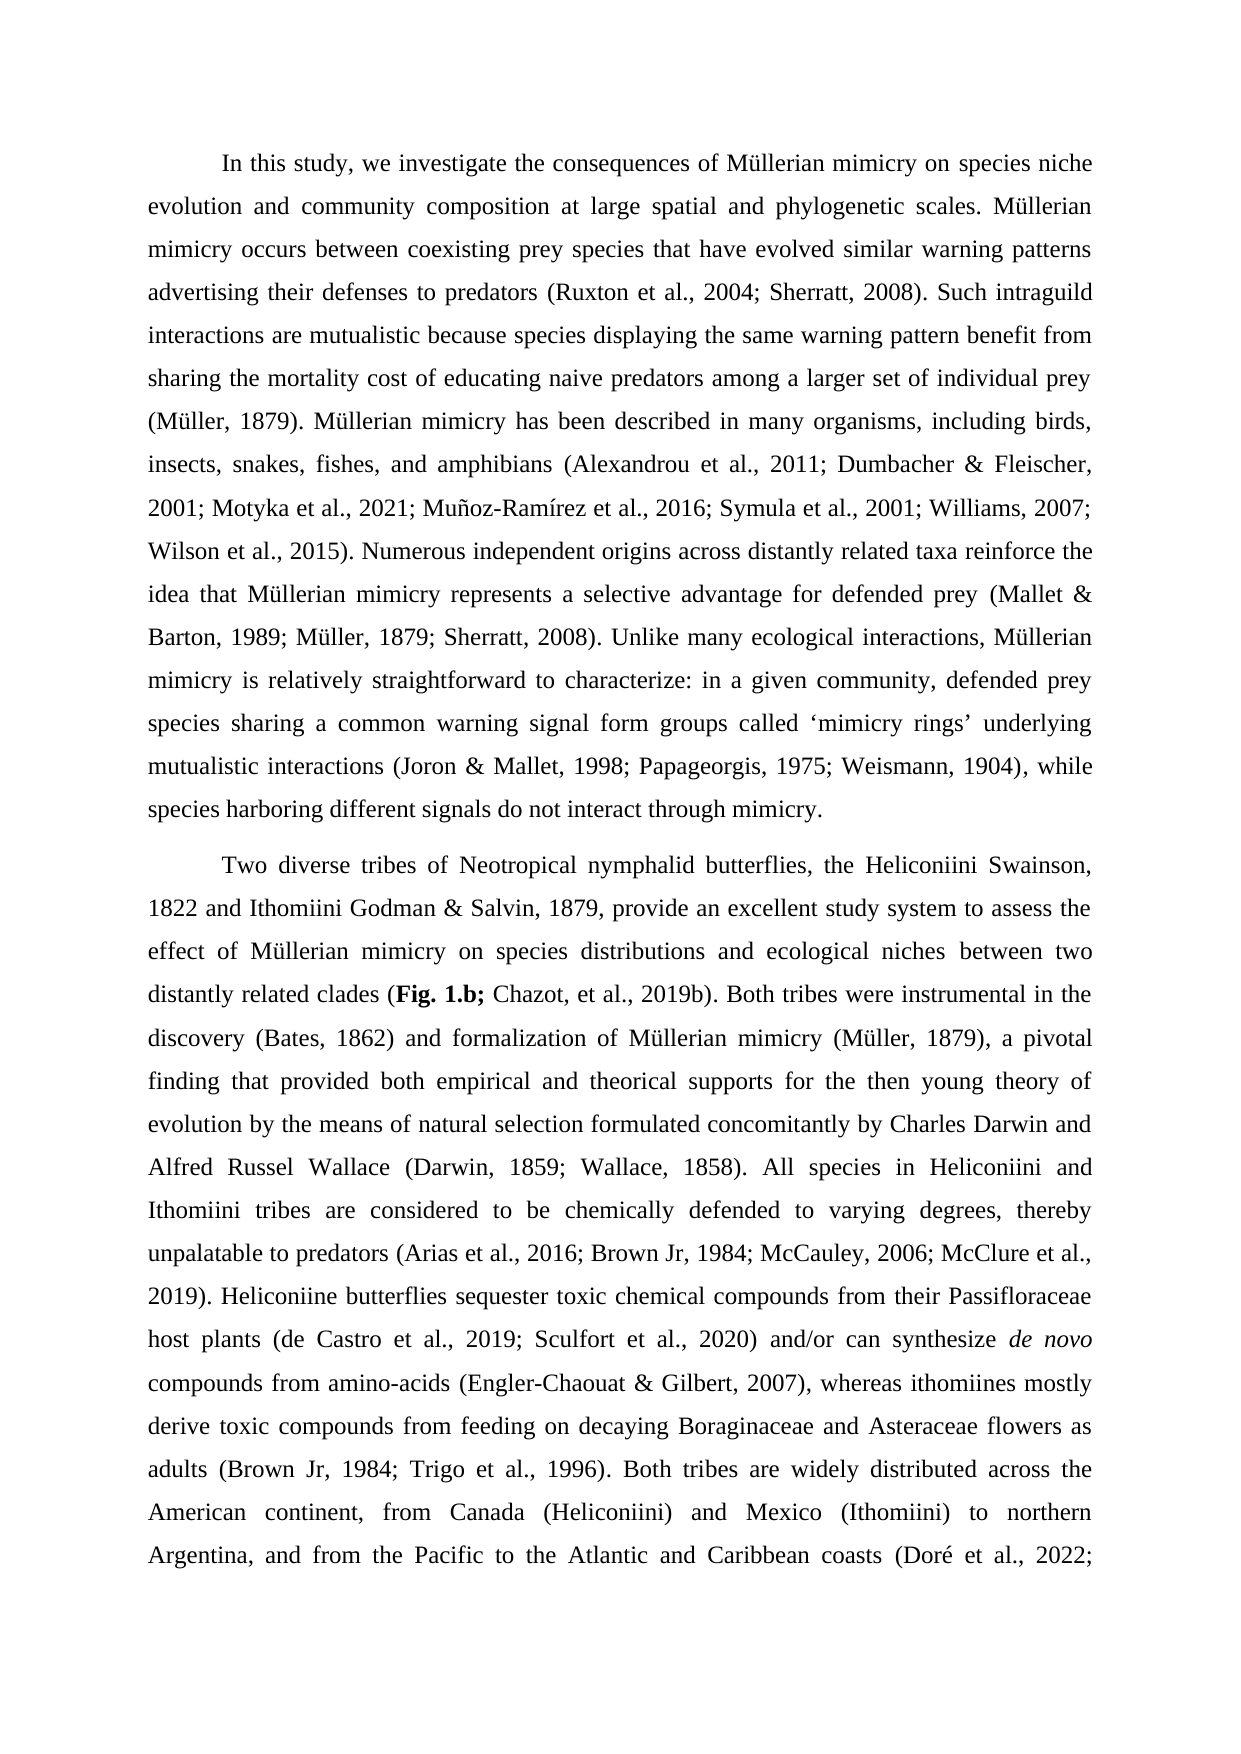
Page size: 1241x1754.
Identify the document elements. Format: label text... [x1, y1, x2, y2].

text In this study, we investigate the consequences of Müllerian mimicry on species niche evolution and community composition at large spatial and phylogenetic scales. Müllerian mimicry occurs between coexisting prey species that have evolved similar warning patterns advertising their defenses to predators (Ruxton et al., 2004; Sherratt, 2008). Such intraguild interactions are mutualistic because species displaying the same warning pattern benefit from sharing the mortality cost of educating naive predators among a larger set of individual prey (Müller, 1879). Müllerian mimicry has been described in many organisms, including birds, insects, snakes, fishes, and amphibians (Alexandrou et al., 2011; Dumbacher & Fleischer, 2001; Motyka et al., 2021; Muñoz-Ramírez et al., 2016; Symula et al., 2001; Williams, 2007; Wilson et al., 2015). Numerous independent origins across distantly related taxa reinforce the idea that Müllerian mimicry represents a selective advantage for defended prey (Mallet & Barton, 1989; Müller, 1879; Sherratt, 2008). Unlike many ecological interactions, Müllerian mimicry is relatively straightforward to characterize: in a given community, defended prey species sharing a common warning signal form groups called ‘mimicry rings’ underlying mutualistic interactions (Joron & Mallet, 1998; Papageorgis, 1975; Weismann, 1904), while species harboring different signals do not interact through mimicry. [148, 148, 1093, 823]
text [148, 850, 1093, 1569]
